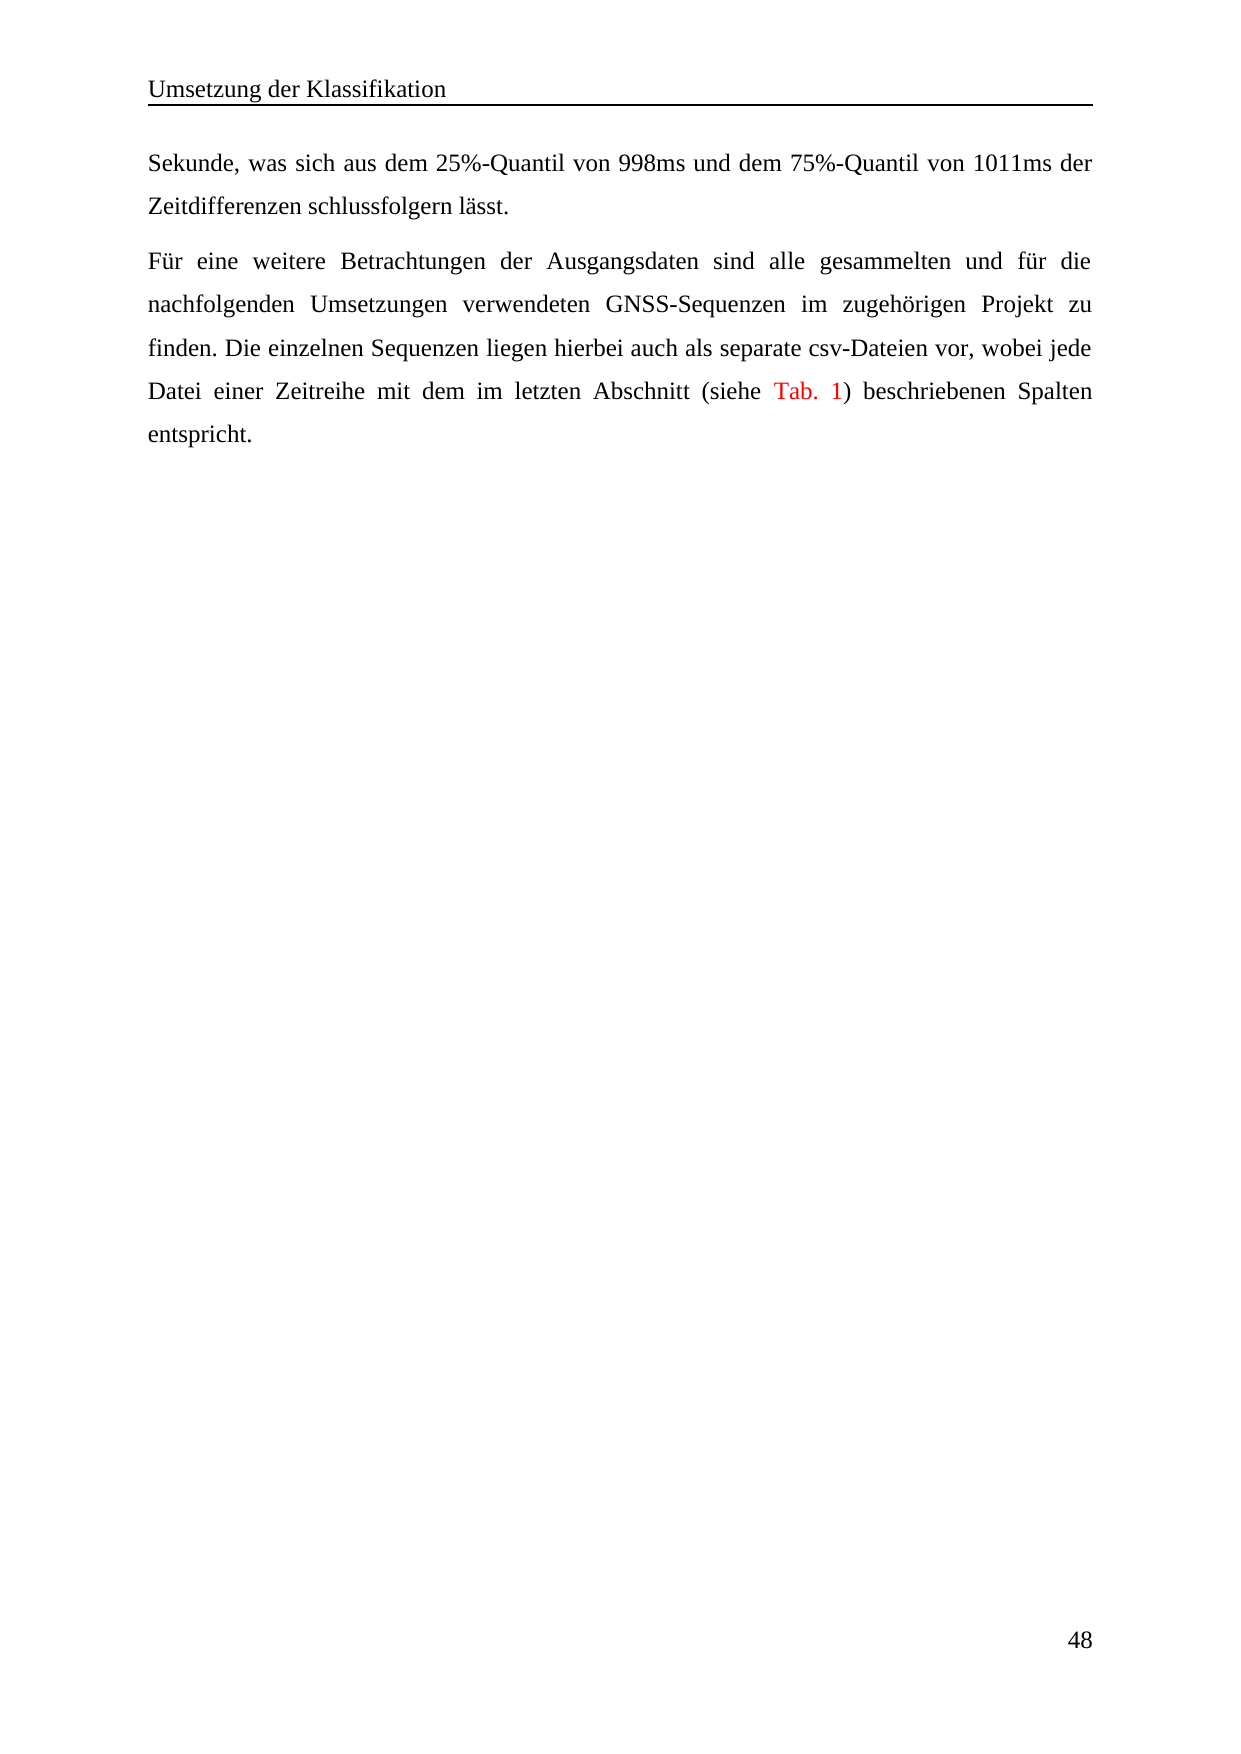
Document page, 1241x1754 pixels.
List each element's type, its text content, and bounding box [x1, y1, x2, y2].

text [148, 148, 1093, 219]
text Für eine weitere Betrachtungen der Ausgangsdaten sind alle gesammelten und für die nachfolgenden Umsetzungen verwendeten GNSS-Sequenzen im zugehörigen Projekt zu finden. Die einzelnen Sequenzen liegen hierbei auch als separate csv-Dateien vor, wobei jede Datei einer Zeitreihe mit dem im letzten Abschnitt (siehe Tab. 1) beschriebenen Spalten entspricht. [148, 246, 1093, 448]
